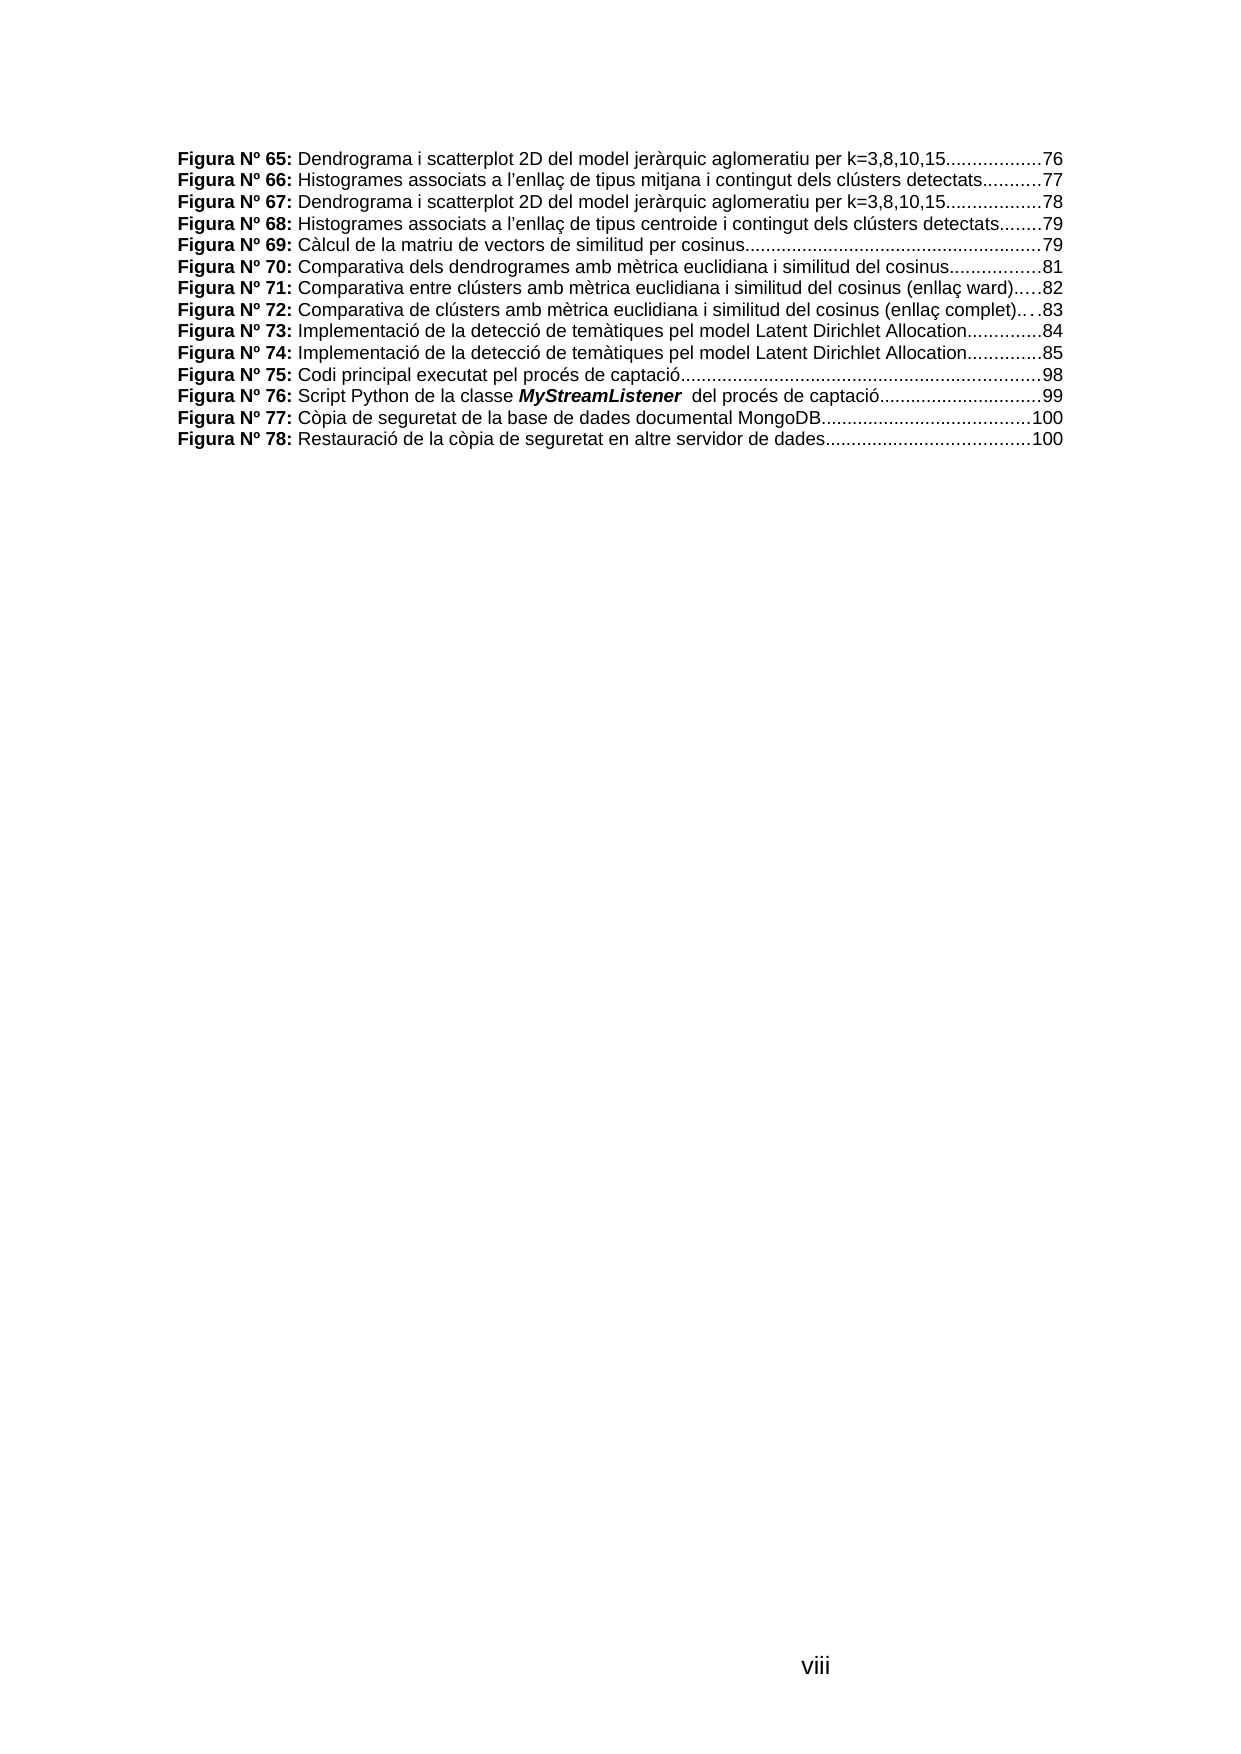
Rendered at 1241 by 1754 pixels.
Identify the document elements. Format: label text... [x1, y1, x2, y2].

text Figura Nº 78: Restauració de la còpia de seguretat en altre servidor de dades. 100 [177, 428, 1063, 449]
text Figura Nº 69: Càlcul de la matriu de vectors de similitud per cosinus. 79 [177, 234, 1063, 256]
text Figura Nº 65: Dendrograma i scatterplot 2D del model jeràrquic aglomeratiu per k=3,8,10,15. 76 [177, 148, 1063, 169]
text Figura Nº 72: Comparativa de clústers amb mètrica euclidiana i similitud del cosinus (enllaç complet). 83 [177, 299, 1063, 320]
text Figura Nº 76: Script Python de la classe MyStreamListener del procés de captació. 99 [177, 385, 1063, 406]
text Figura Nº 77: Còpia de seguretat de la base de dades documental MongoDB. 100 [177, 406, 1063, 428]
text Figura Nº 68: Histogrames associats a l’enllaç de tipus centroide i contingut dels clústers detectats. 79 [177, 212, 1063, 234]
text Figura Nº 70: Comparativa dels dendrogrames amb mètrica euclidiana i similitud del cosinus. 81 [177, 256, 1063, 277]
text Figura Nº 66: Histogrames associats a l’enllaç de tipus mitjana i contingut dels clústers detectats. 77 [177, 169, 1063, 191]
text Figura Nº 74: Implementació de la detecció de temàtiques pel model Latent Dirichlet Allocation 85 [177, 342, 1063, 363]
text Figura Nº 73: Implementació de la detecció de temàtiques pel model Latent Dirichlet Allocation. 84 [177, 320, 1063, 342]
text Figura Nº 75: Codi principal executat pel procés de captació. 98 [177, 363, 1063, 385]
text Figura Nº 67: Dendrograma i scatterplot 2D del model jeràrquic aglomeratiu per k=3,8,10,15. 78 [177, 191, 1063, 212]
text Figura Nº 71: Comparativa entre clústers amb mètrica euclidiana i similitud del cosinus (enllaç ward). 82 [177, 277, 1063, 299]
